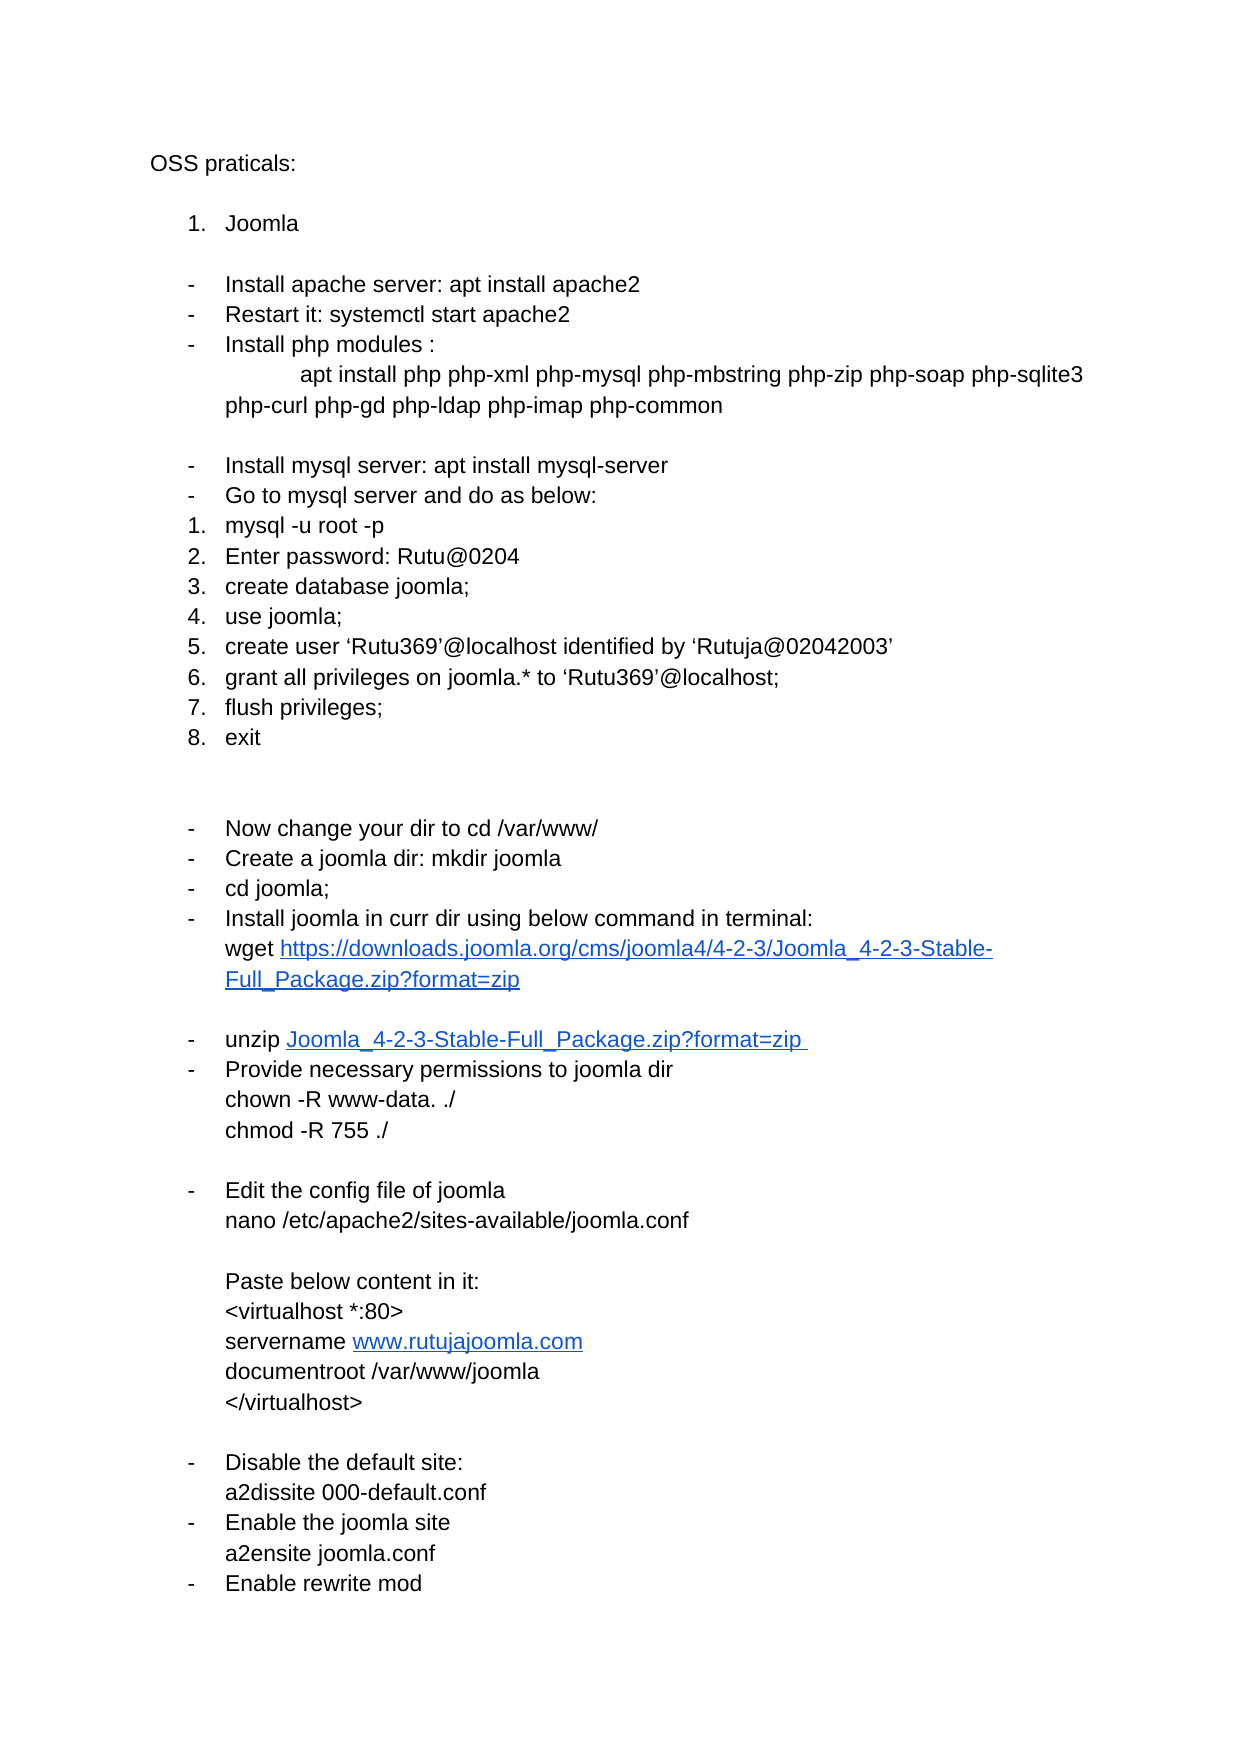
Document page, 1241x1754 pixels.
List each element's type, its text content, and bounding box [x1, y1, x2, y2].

text <virtualhost *:80> [225, 1298, 1090, 1324]
list Enable rewrite mod [187, 1570, 1090, 1596]
list Provide necessary permissions to joomla dir [187, 1056, 1090, 1083]
list create user ‘Rutu369’@localhost identified by ‘Rutuja@02042003’ [187, 633, 1090, 660]
list Edit the config file of joomla [187, 1177, 1090, 1203]
list Install joomla in curr dir using below command in terminal: [187, 905, 1090, 932]
list exit [187, 724, 1090, 750]
list create database joomla; [187, 573, 1090, 599]
text OSS praticals: [150, 150, 1090, 176]
list Enable the joomla site [187, 1509, 1090, 1536]
list use joomla; [187, 603, 1090, 629]
list unzip Joomla_4-2-3-Stable-Full_Package.zip?format=zip [187, 1026, 1090, 1052]
text </virtualhost> [225, 1388, 1090, 1415]
text servername www.rutujajoomla.com [225, 1328, 1090, 1354]
list Create a joomla dir: mkdir joomla [187, 845, 1090, 871]
text nano /etc/apache2/sites-available/joomla.conf [225, 1207, 1090, 1234]
text documentroot /var/www/joomla [225, 1358, 1090, 1385]
list grant all privileges on joomla.* to ‘Rutu369’@localhost; [187, 663, 1090, 690]
text Paste below content in it: [225, 1268, 1090, 1294]
list Install php modules : [187, 331, 1090, 358]
list Install apache server: apt install apache2 [187, 271, 1090, 297]
list flush privileges; [187, 694, 1090, 720]
list Joomla [187, 210, 1090, 237]
list Install mysql server: apt install mysql-server [187, 452, 1090, 478]
text wget https://downloads.joomla.org/cms/joomla4/4-2-3/Joomla_4-2-3-Stable-Full_Package.zip?format=zip [225, 935, 1090, 992]
text chmod -R 755 ./ [225, 1117, 1090, 1143]
text chown -R www-data. ./ [225, 1086, 1090, 1113]
list cd joomla; [187, 875, 1090, 901]
list Enter password: Rutu@0204 [187, 543, 1090, 569]
text a2ensite joomla.conf [225, 1539, 1090, 1566]
text apt install php php-xml php-mysql php-mbstring php-zip php-soap php-sqlite3 php-curl php-gd php-ldap php-imap php-common [225, 361, 1090, 418]
list mysql -u root -p [187, 512, 1090, 539]
list Now change your dir to cd /var/www/ [187, 814, 1090, 841]
list Disable the default site: [187, 1449, 1090, 1475]
text a2dissite 000-default.conf [225, 1479, 1090, 1506]
list Go to mysql server and do as below: [187, 482, 1090, 509]
list Restart it: systemctl start apache2 [187, 301, 1090, 327]
